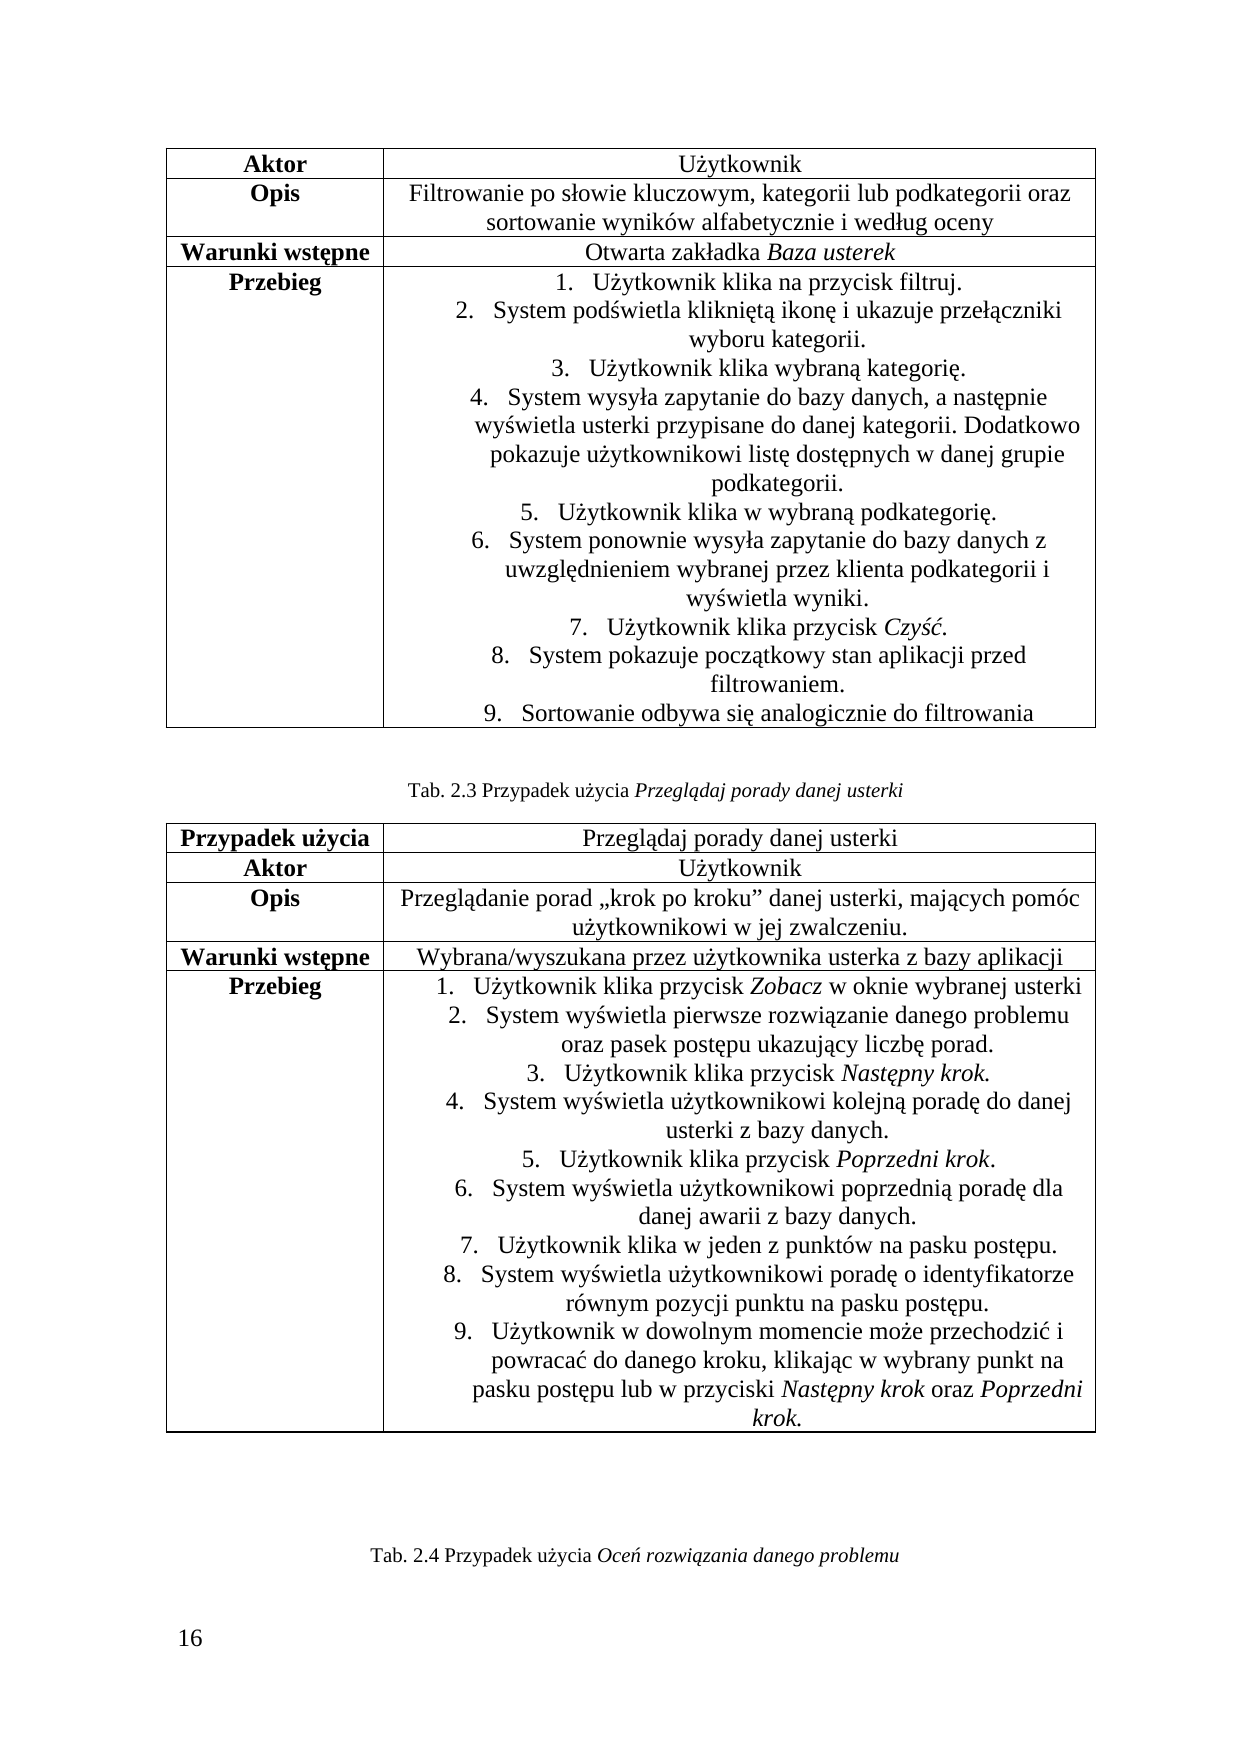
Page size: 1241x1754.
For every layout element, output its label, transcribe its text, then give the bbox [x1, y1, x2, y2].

table_cell Wybrana/wyszukana przez użytkownika usterka z bazy aplikacji [384, 942, 1095, 970]
table_cell Przebieg [167, 971, 383, 1431]
table_cell Warunki wstępne [167, 237, 383, 266]
table_cell Opis [167, 179, 383, 236]
text Tab. 2.3 Przypadek użycia Przeglądaj porady danej usterki [177, 777, 1092, 802]
table_cell Użytkownik [384, 149, 1095, 177]
table_header Przeglądaj porady danej usterki [384, 824, 1095, 852]
table_cell Użytkownik klika na przycisk filtruj. System podświetla klikniętą ikonę i ukazuje przełączniki wyboru kategorii. Użytkownik klika wybraną kategorię. System wysyła zapytanie do bazy danych, a następnie wyświetla usterki przypisane do danej kategorii. Dodatkowo pokazuje użytkownikowi listę dostępnych w danej grupie podkategorii. Użytkownik klika w wybraną podkategorię. System ponownie wysyła zapytanie do bazy danych z uwzględnieniem wybranej przez klienta podkategorii i wyświetla wyniki. Użytkownik klika przycisk Czyść. System pokazuje początkowy stan aplikacji przed filtrowaniem. Sortowanie odbywa się analogicznie do filtrowania [384, 267, 1095, 727]
table_cell Opis [167, 883, 383, 941]
text Tab. 2.4 Przypadek użycia Oceń rozwiązania danego problemu [177, 1543, 1092, 1567]
table_cell Otwarta zakładka Baza usterek [384, 237, 1095, 266]
table_cell Użytkownik klika przycisk Zobacz w oknie wybranej usterki System wyświetla pierwsze rozwiązanie danego problemu oraz pasek postępu ukazujący liczbę porad. Użytkownik klika przycisk Następny krok. System wyświetla użytkownikowi kolejną poradę do danej usterki z bazy danych. Użytkownik klika przycisk Poprzedni krok. System wyświetla użytkownikowi poprzednią poradę dla danej awarii z bazy danych. Użytkownik klika w jeden z punktów na pasku postępu. System wyświetla użytkownikowi poradę o identyfikatorze równym pozycji punktu na pasku postępu. Użytkownik w dowolnym momencie może przechodzić i powracać do danego kroku, klikając w wybrany punkt na pasku postępu lub w przyciski Następny krok oraz Poprzedni krok. [384, 971, 1095, 1431]
table_cell Aktor [167, 149, 383, 177]
table_cell Przebieg [167, 267, 383, 727]
table_cell Przeglądanie porad „krok po kroku” danej usterki, mających pomóc użytkownikowi w jej zwalczeniu. [384, 883, 1095, 941]
table_cell Warunki wstępne [167, 942, 383, 970]
table_cell Filtrowanie po słowie kluczowym, kategorii lub podkategorii oraz sortowanie wyników alfabetycznie i według oceny [384, 179, 1095, 236]
table_header Przypadek użycia [167, 824, 383, 852]
table_cell Aktor [167, 853, 383, 882]
table_cell Użytkownik [384, 853, 1095, 882]
